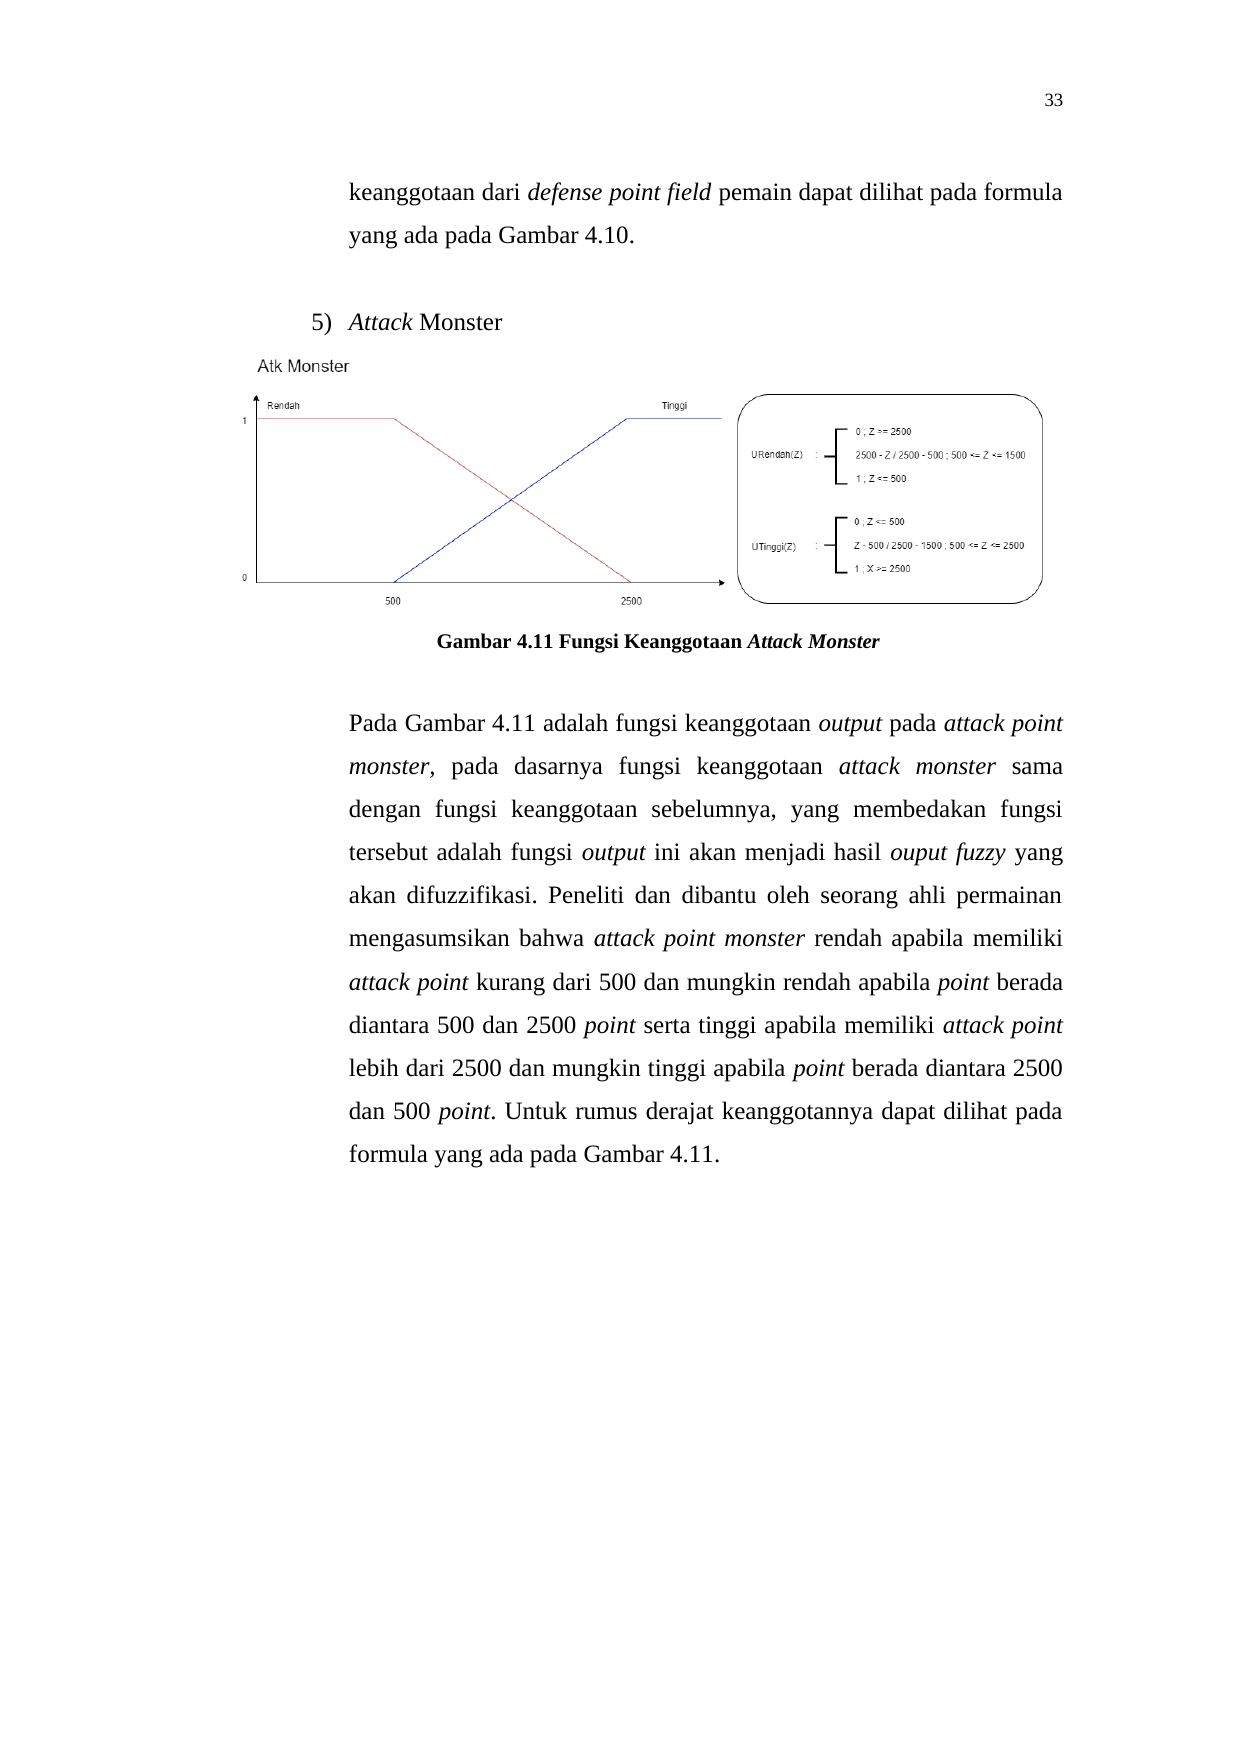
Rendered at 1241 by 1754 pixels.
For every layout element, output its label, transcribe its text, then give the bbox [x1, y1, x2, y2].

list Attack Monster [311, 307, 1063, 335]
picture [236, 349, 1063, 615]
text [349, 177, 1063, 249]
